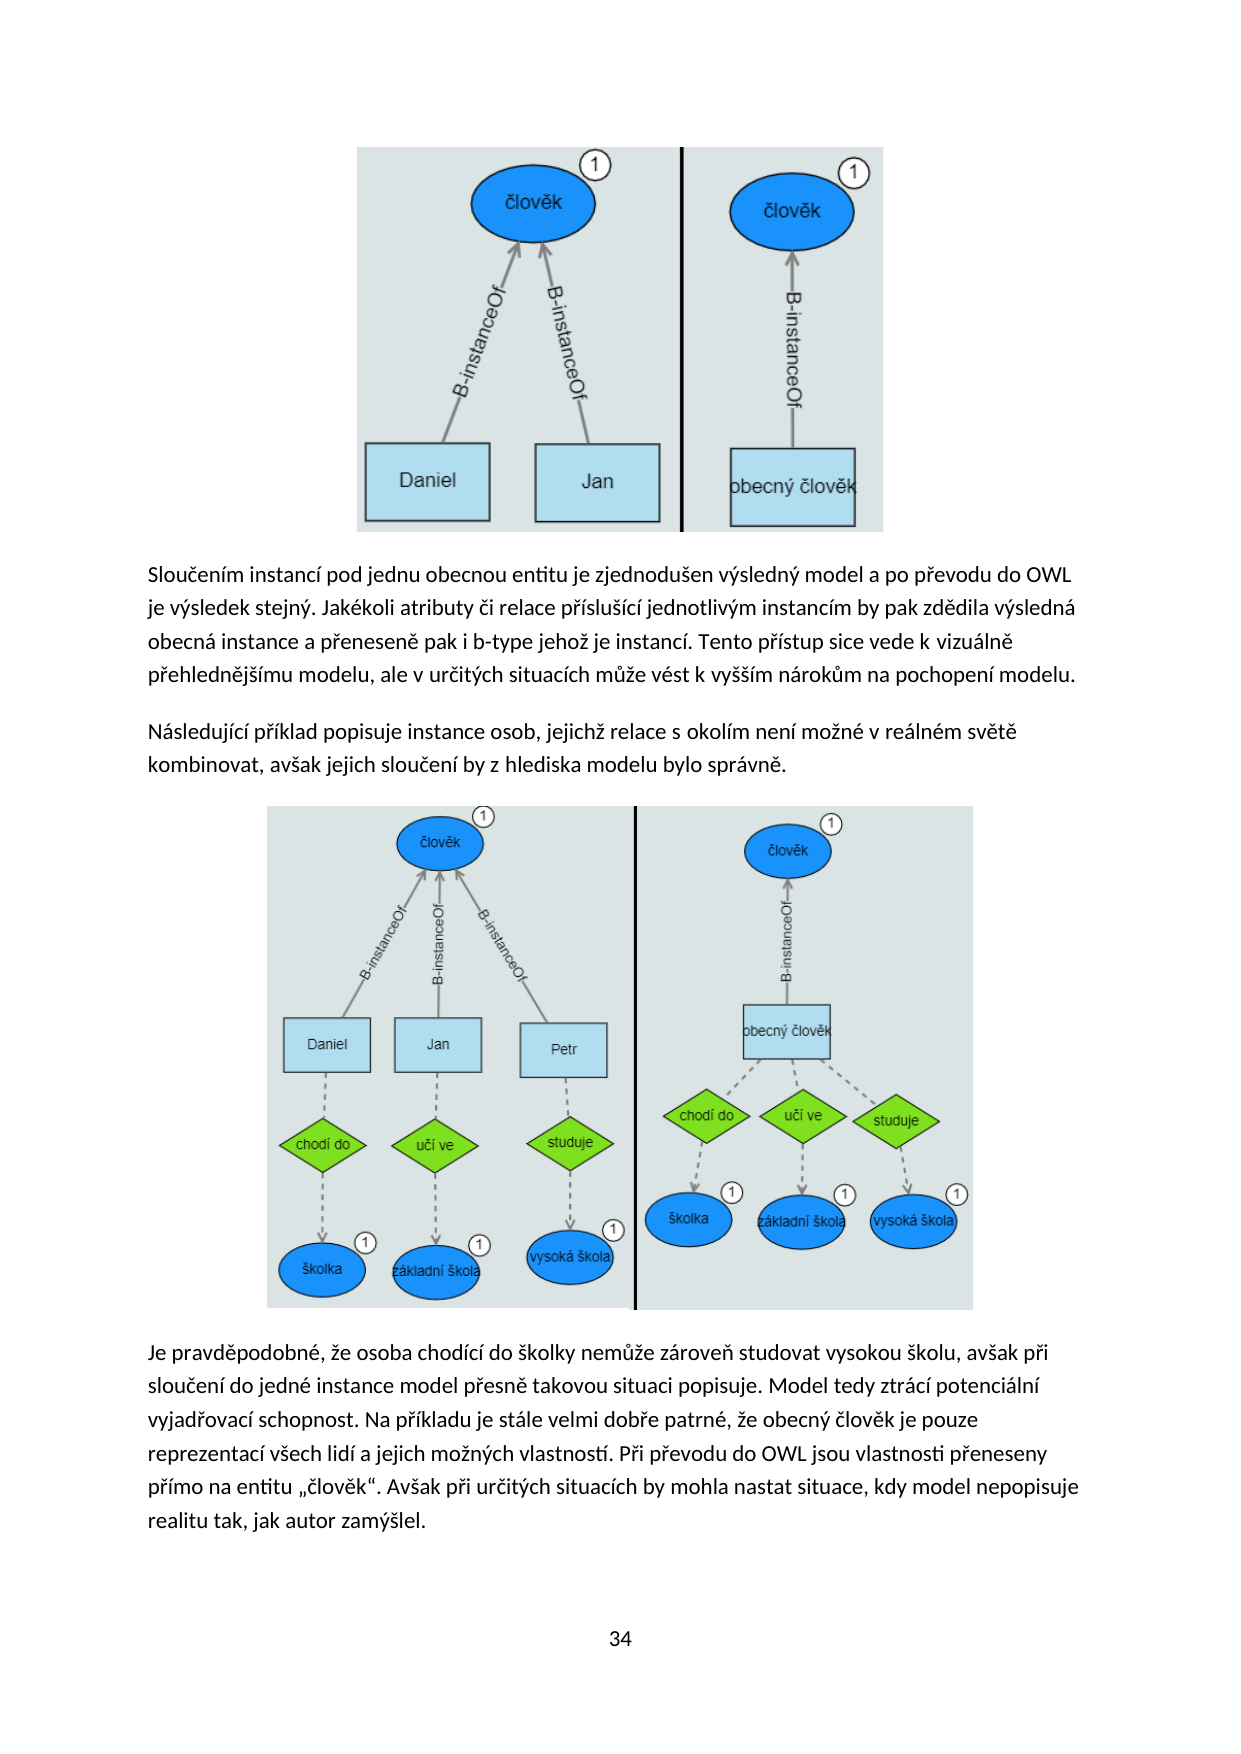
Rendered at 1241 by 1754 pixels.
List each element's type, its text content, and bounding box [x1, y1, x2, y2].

picture [267, 806, 974, 1310]
text Je pravděpodobné, že osoba chodící do školky nemůže zároveň studovat vysokou školu, avšak při sloučení do jedné instance model přesně takovou situaci popisuje. Model tedy ztrácí potenciální vyjadřovací schopnost. Na příkladu je stále velmi dobře patrné, že obecný člověk je pouze reprezentací všech lidí a jejich možných vlastností. Při převodu do OWL jsou vlastnosti přeneseny přímo na entitu „člověk“. Avšak při určitých situacích by mohla nastat situace, kdy model nepopisuje realitu tak, jak autor zamýšlel. [148, 1338, 1093, 1534]
text Sloučením instancí pod jednu obecnou entitu je zjednodušen výsledný model a po převodu do OWL je výsledek stejný. Jakékoli atributy či relace příslušící jednotlivým instancím by pak zdědila výsledná obecná instance a přeneseně pak i b-type jehož je instancí. Tento přístup sice vede k vizuálně přehlednějšímu modelu, ale v určitých situacích může vést k vyšším nárokům na pochopení modelu. [148, 560, 1093, 688]
text Následující příklad popisuje instance osob, jejichž relace s okolím není možné v reálném světě kombinovat, avšak jejich sloučení by z hlediska modelu bylo správně. [148, 717, 1093, 778]
picture [356, 147, 884, 532]
